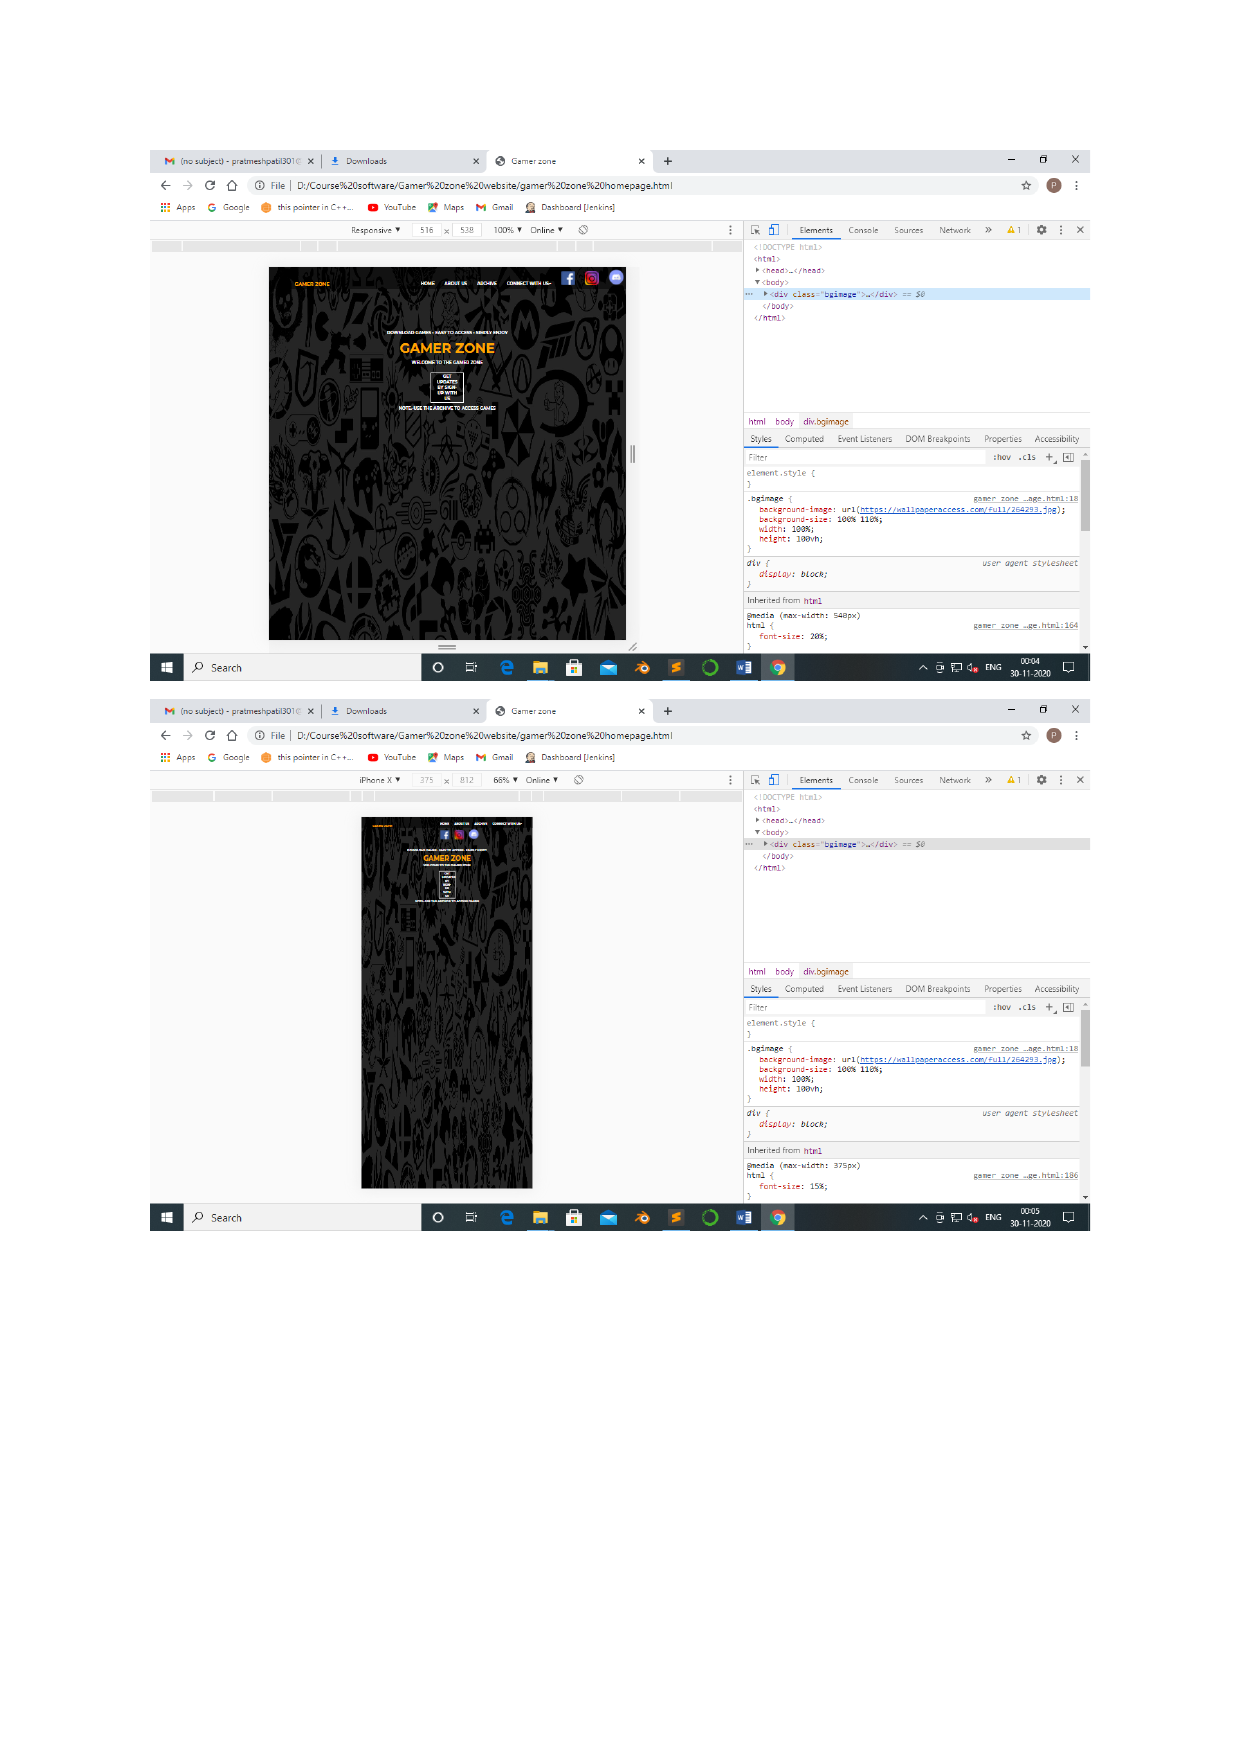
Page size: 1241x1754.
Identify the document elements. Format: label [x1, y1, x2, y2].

picture [150, 699, 1091, 1231]
picture [150, 150, 1091, 681]
